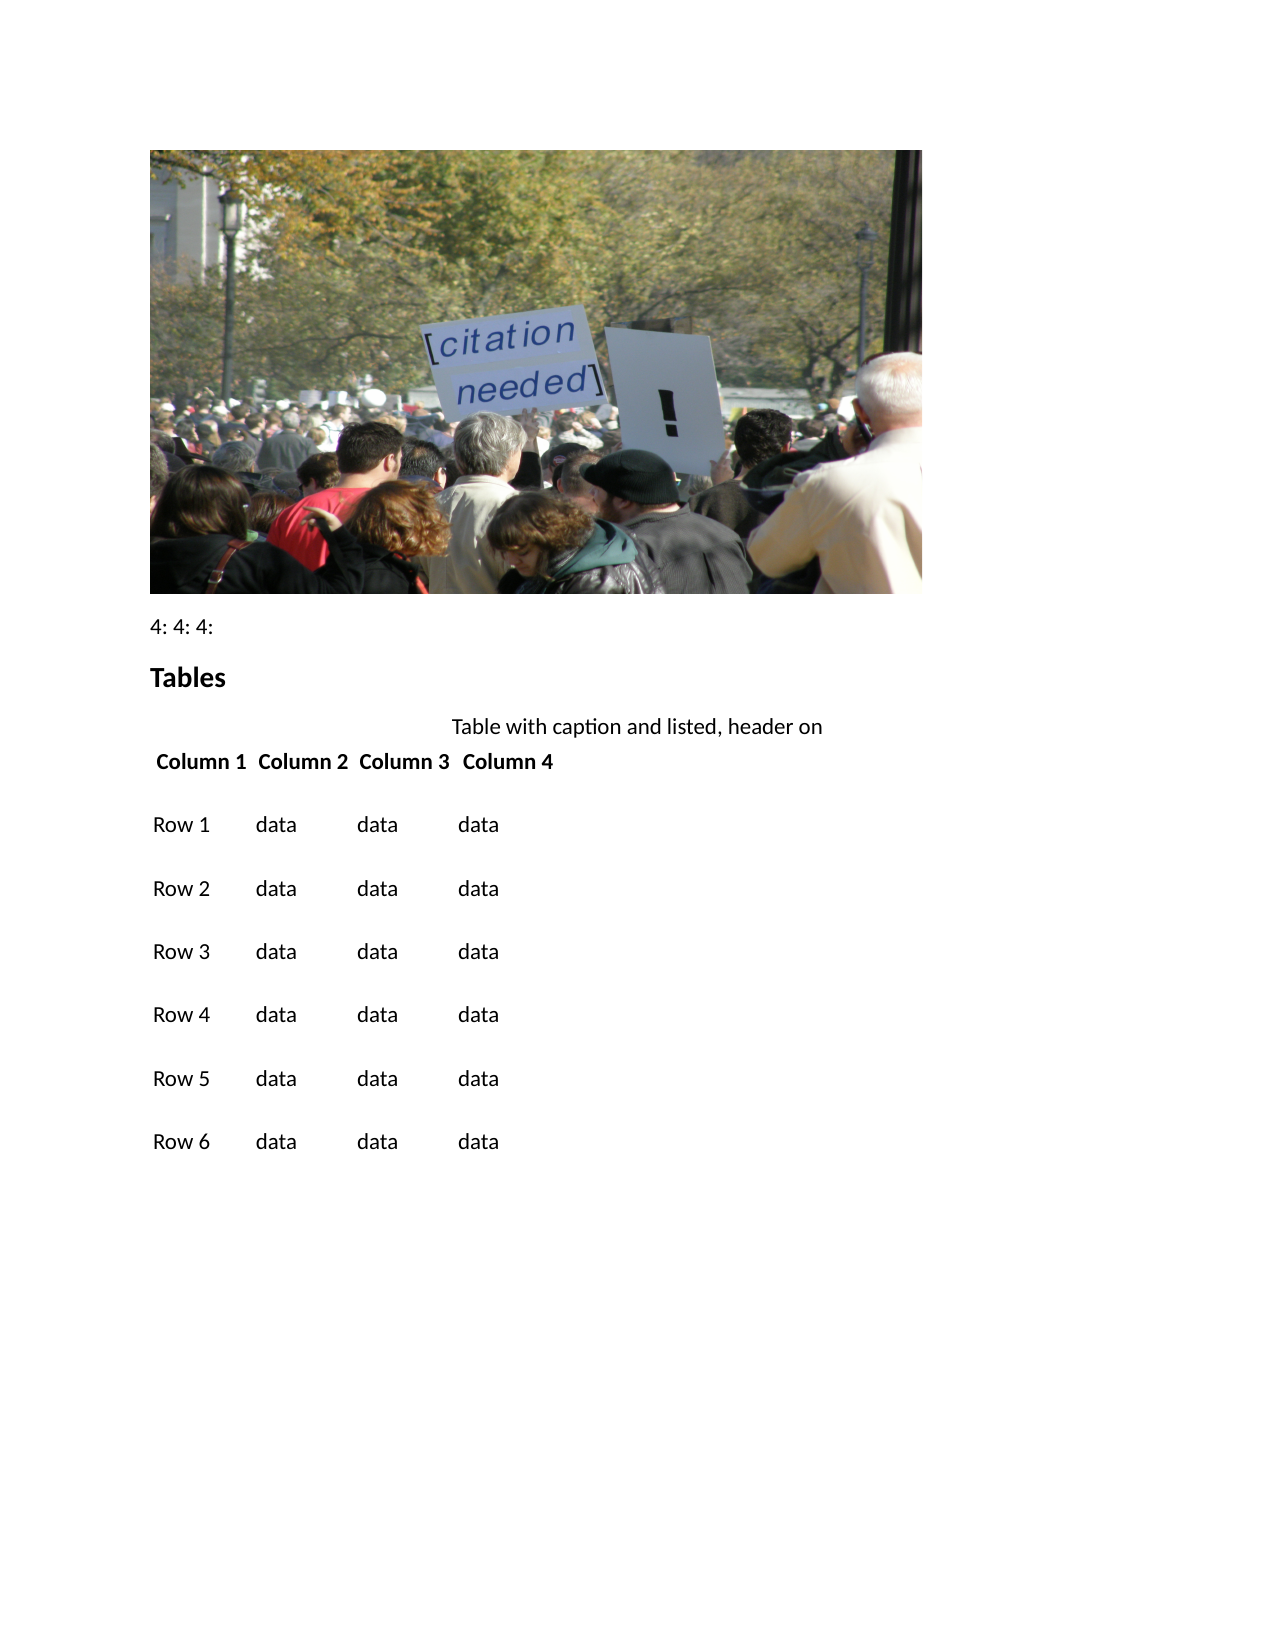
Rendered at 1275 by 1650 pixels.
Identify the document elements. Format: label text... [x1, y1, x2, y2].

subtitle Tables [150, 659, 1125, 694]
table_header Column 3 [354, 744, 455, 807]
table_header Column 4 [455, 744, 561, 807]
table_cell data [455, 998, 561, 1061]
table_cell data [253, 1061, 354, 1124]
text Table with caption and listed, header on [150, 712, 1125, 740]
picture [150, 150, 923, 594]
table_cell data [455, 871, 561, 934]
table_cell data [253, 998, 354, 1061]
table_cell data [455, 808, 561, 871]
table_cell Row 2 [150, 871, 253, 934]
table_cell data [354, 871, 455, 934]
table_cell Row 3 [150, 934, 253, 997]
table_cell data [354, 1124, 455, 1187]
table_cell data [354, 934, 455, 997]
table_cell data [253, 871, 354, 934]
table_cell data [455, 1061, 561, 1124]
table_cell data [253, 808, 354, 871]
table_cell data [455, 1124, 561, 1187]
table_cell data [354, 1061, 455, 1124]
table_cell data [253, 934, 354, 997]
table_cell Row 6 [150, 1124, 253, 1187]
table_cell data [354, 998, 455, 1061]
table_cell data [354, 808, 455, 871]
table_header Column 1 [150, 744, 253, 807]
table_cell Row 1 [150, 808, 253, 871]
table_cell data [455, 934, 561, 997]
text 4: 4: 4: [150, 612, 1125, 640]
table_cell Row 5 [150, 1061, 253, 1124]
table_cell Row 4 [150, 998, 253, 1061]
table_cell data [253, 1124, 354, 1187]
table_header Column 2 [253, 744, 354, 807]
